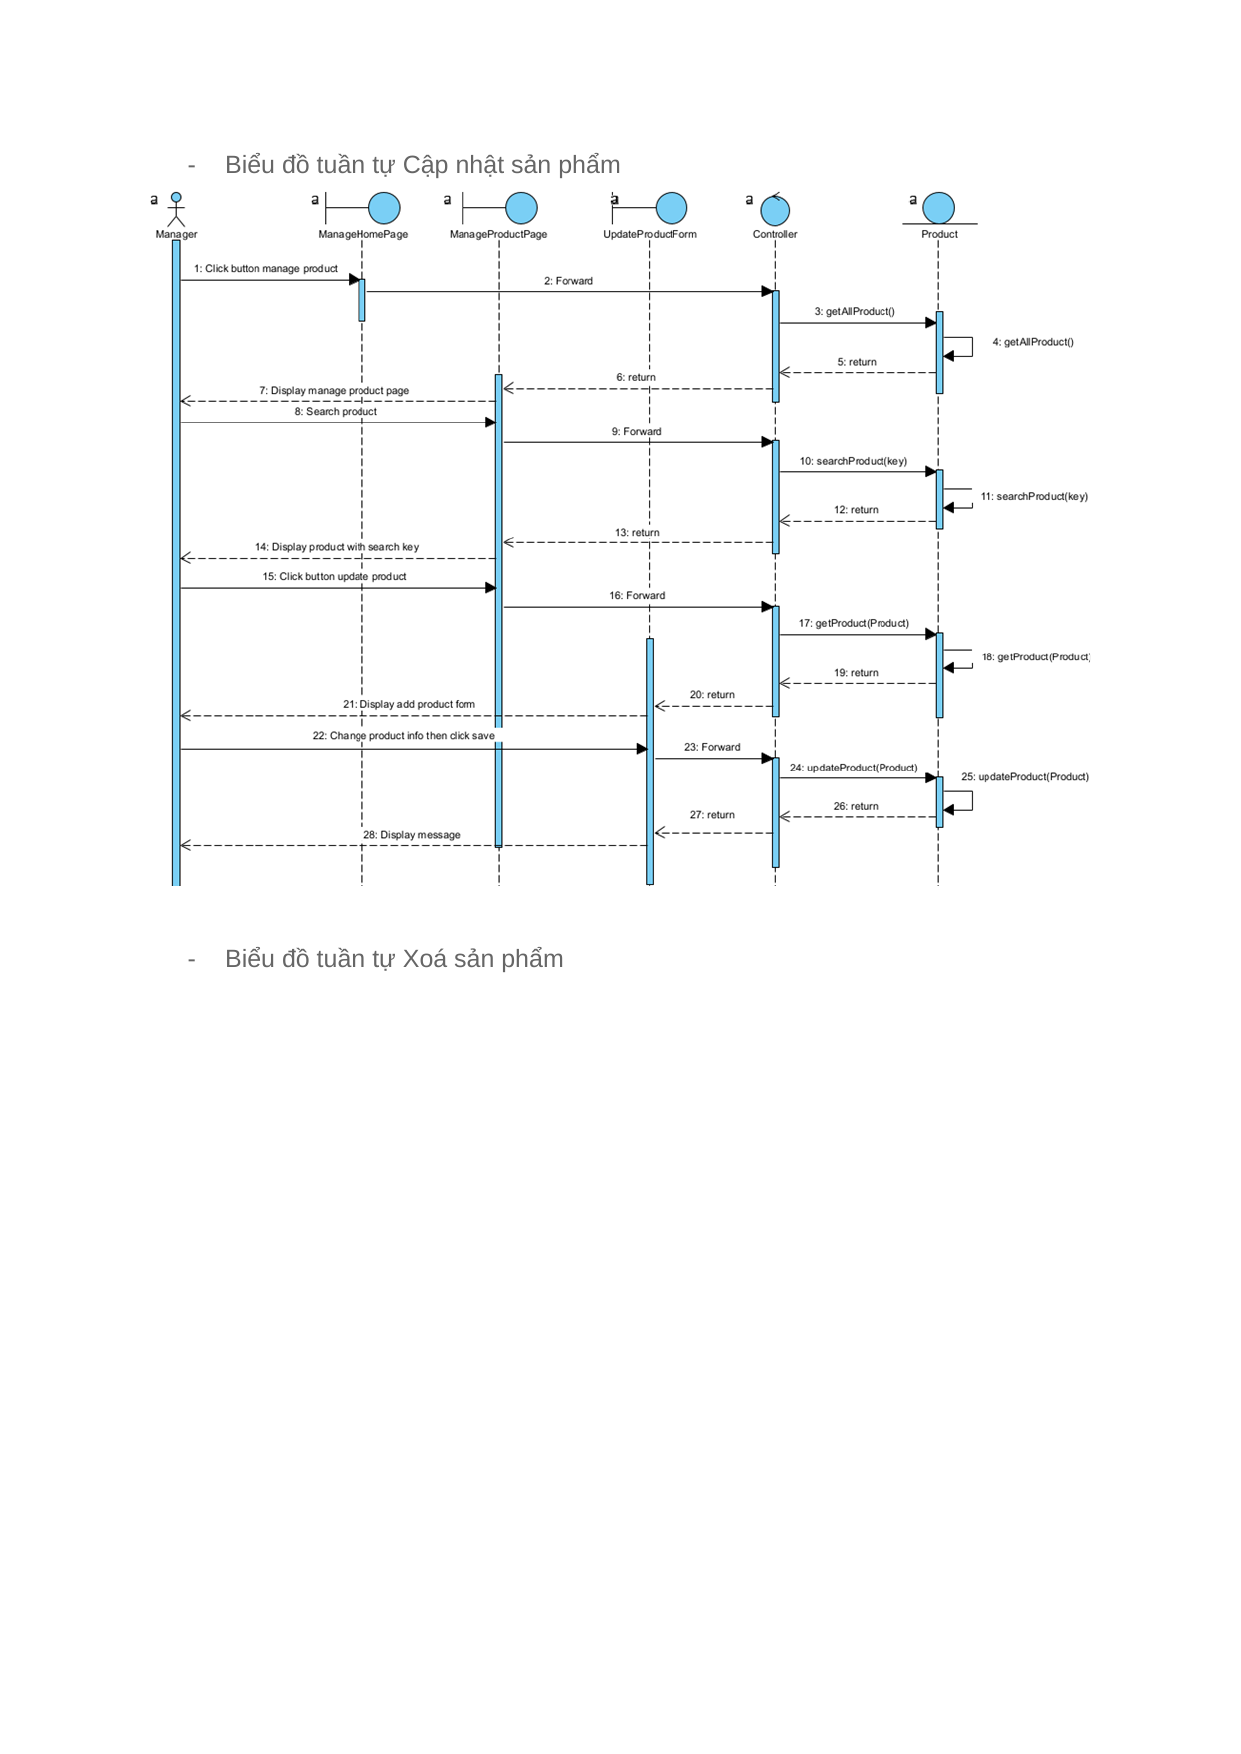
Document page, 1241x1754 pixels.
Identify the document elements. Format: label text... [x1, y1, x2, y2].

subtitle Biểu đồ tuần tự Cập nhật sản phẩm [187, 150, 1090, 179]
picture [150, 191, 1091, 886]
subtitle Biểu đồ tuần tự Xoá sản phẩm [187, 944, 1090, 973]
